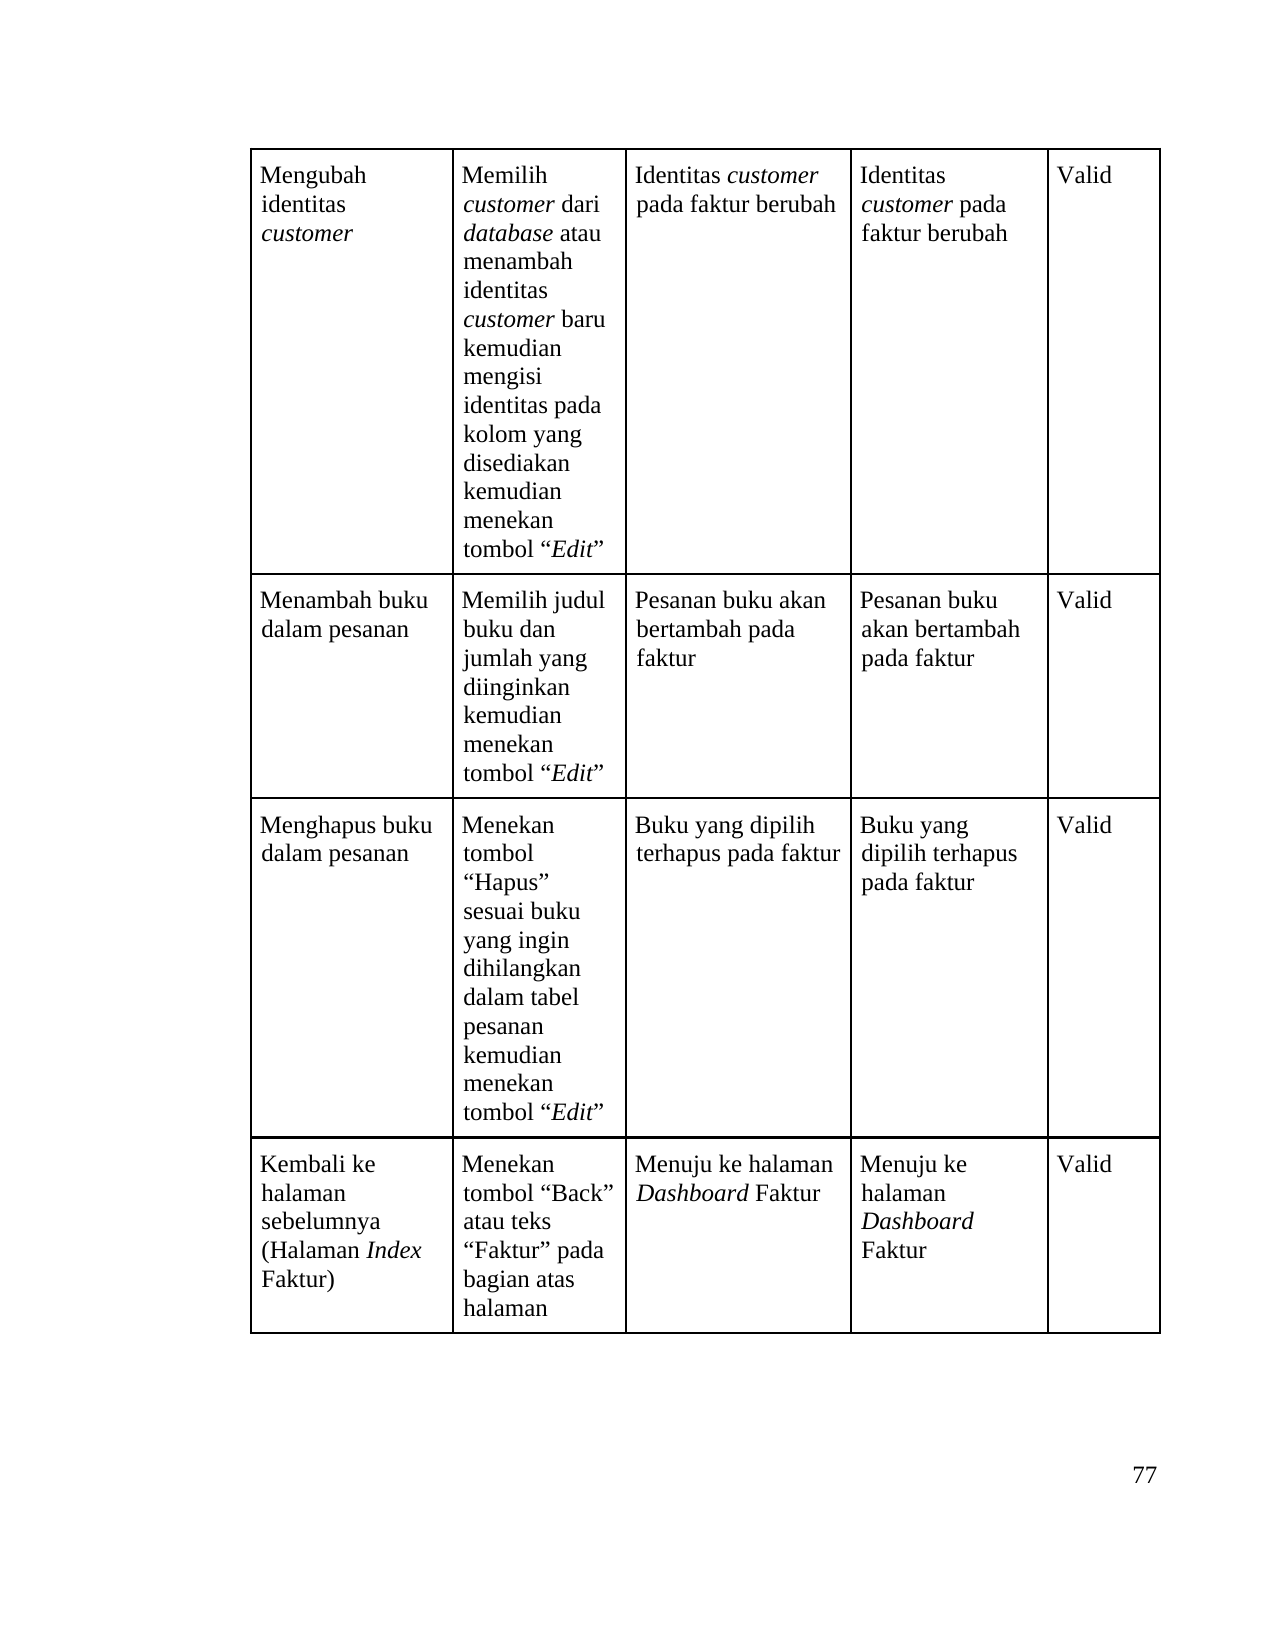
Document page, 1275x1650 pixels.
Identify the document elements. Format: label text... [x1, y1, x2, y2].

table_cell Buku yang dipilih terhapus pada faktur [627, 799, 850, 1136]
table_cell Menghapus buku dalam pesanan [252, 799, 452, 1136]
table_cell Menambah buku dalam pesanan [252, 575, 452, 797]
table_cell Identitas customer pada faktur berubah [852, 150, 1047, 573]
table_cell Kembali ke halaman sebelumnya (Halaman Index Faktur) [252, 1139, 452, 1332]
table_cell Menekan tombol “Back” atau teks “Faktur” pada bagian atas halaman [454, 1139, 625, 1332]
table_cell Valid [1049, 799, 1159, 1136]
table_cell Pesanan buku akan bertambah pada faktur [852, 575, 1047, 797]
table_cell Valid [1049, 150, 1159, 573]
table_cell Pesanan buku akan bertambah pada faktur [627, 575, 850, 797]
table_cell Valid [1049, 1139, 1159, 1332]
table_cell Menekan tombol “Hapus” sesuai buku yang ingin dihilangkan dalam tabel pesanan kemudian menekan tombol “Edit” [454, 799, 625, 1136]
table_cell Identitas customer pada faktur berubah [627, 150, 850, 573]
table_cell Mengubah identitas customer [252, 150, 452, 573]
table_cell Memilih customer dari database atau menambah identitas customer baru kemudian mengisi identitas pada kolom yang disediakan kemudian menekan tombol “Edit” [454, 150, 625, 573]
table_cell Buku yang dipilih terhapus pada faktur [852, 799, 1047, 1136]
table_cell Memilih judul buku dan jumlah yang diinginkan kemudian menekan tombol “Edit” [454, 575, 625, 797]
table_cell Menuju ke halaman Dashboard Faktur [627, 1139, 850, 1332]
table_cell Valid [1049, 575, 1159, 797]
table_cell Menuju ke halaman Dashboard Faktur [852, 1139, 1047, 1332]
